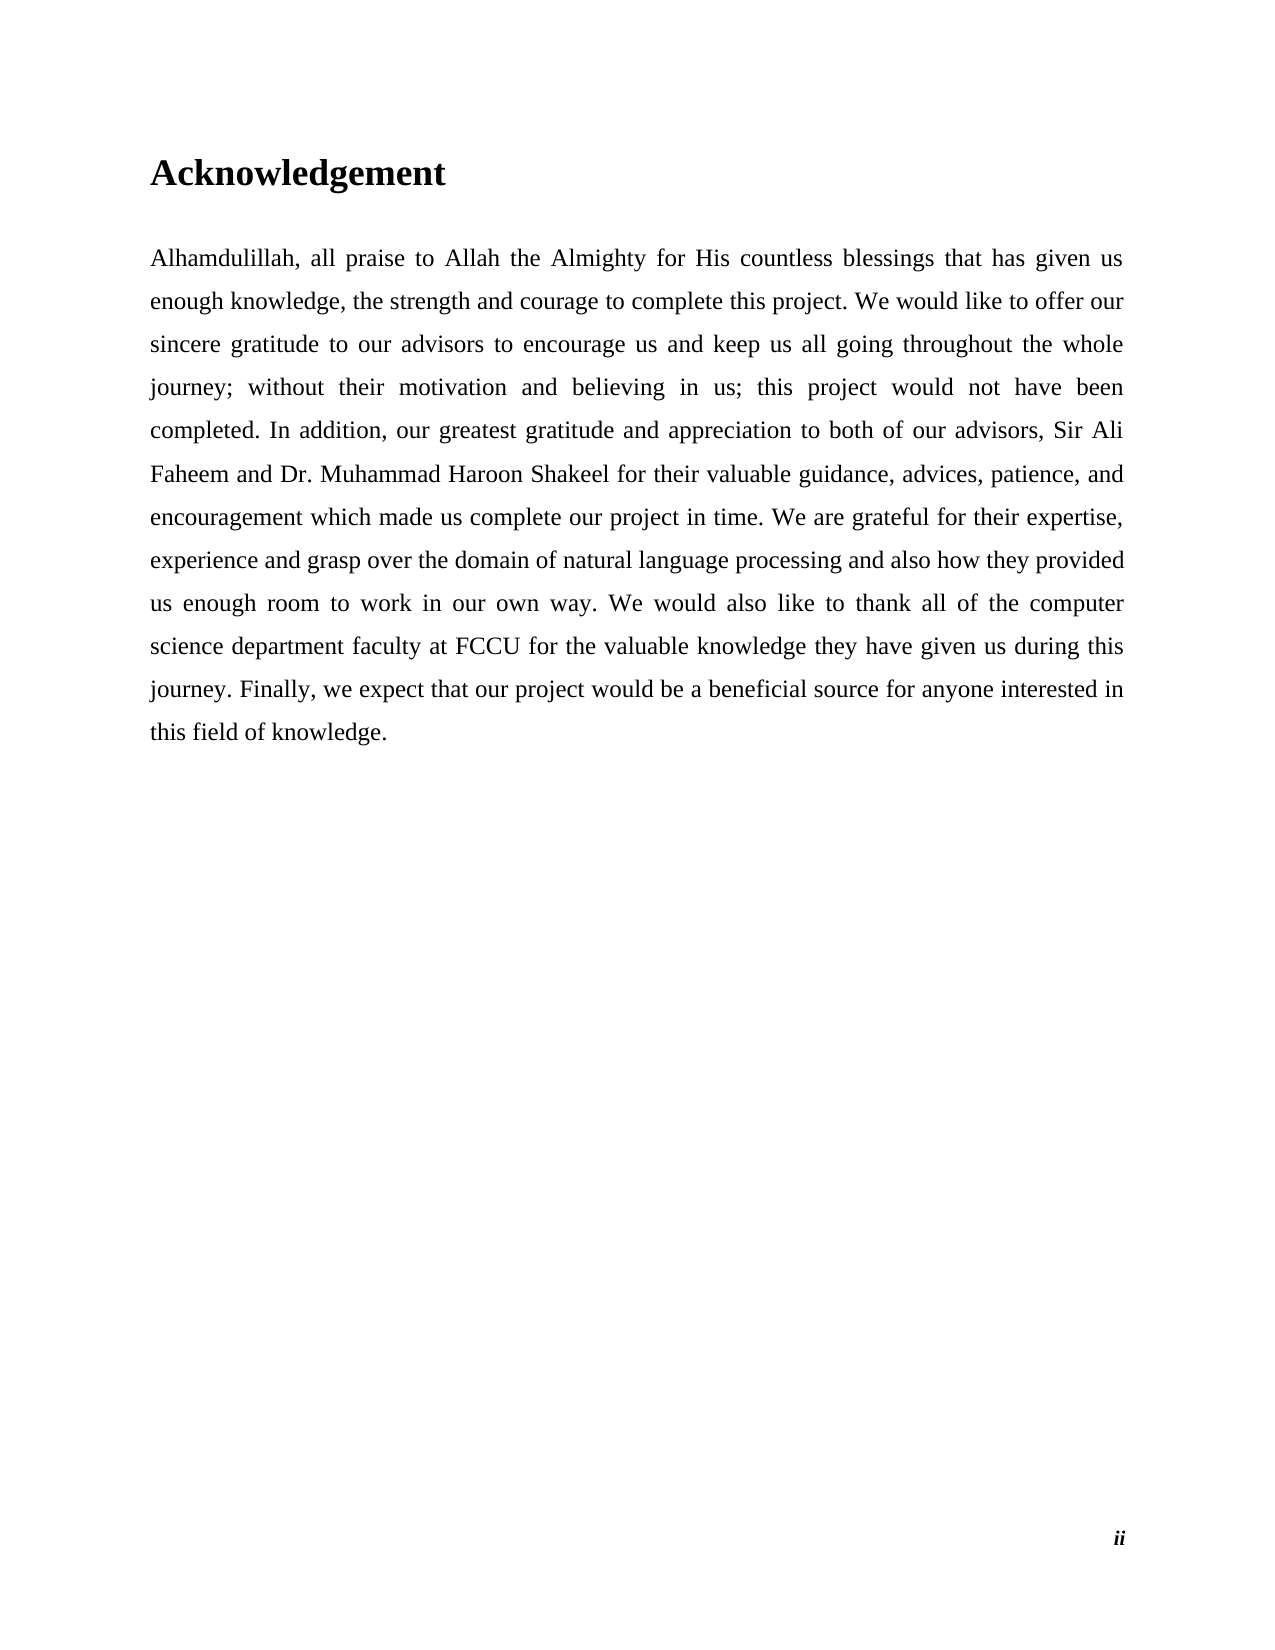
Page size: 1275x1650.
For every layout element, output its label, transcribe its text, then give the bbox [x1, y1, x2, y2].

text Alhamdulillah, all praise to Allah the Almighty for His countless blessings that has given us enough knowledge, the strength and courage to complete this project. We would like to offer our sincere gratitude to our advisors to encourage us and keep us all going throughout the whole journey; without their motivation and believing in us; this project would not have been completed. In addition, our greatest gratitude and appreciation to both of our advisors, Sir Ali Faheem and Dr. Muhammad Haroon Shakeel for their valuable guidance, advices, patience, and encouragement which made us complete our project in time. We are grateful for their expertise, experience and grasp over the domain of natural language processing and also how they provided us enough room to work in our own way. We would also like to thank all of the computer science department faculty at FCCU for the valuable knowledge they have given us during this journey. Finally, we expect that our project would be a beneficial source for anyone interested in this field of knowledge. [150, 243, 1125, 746]
subtitle Acknowledgement [150, 150, 1125, 193]
